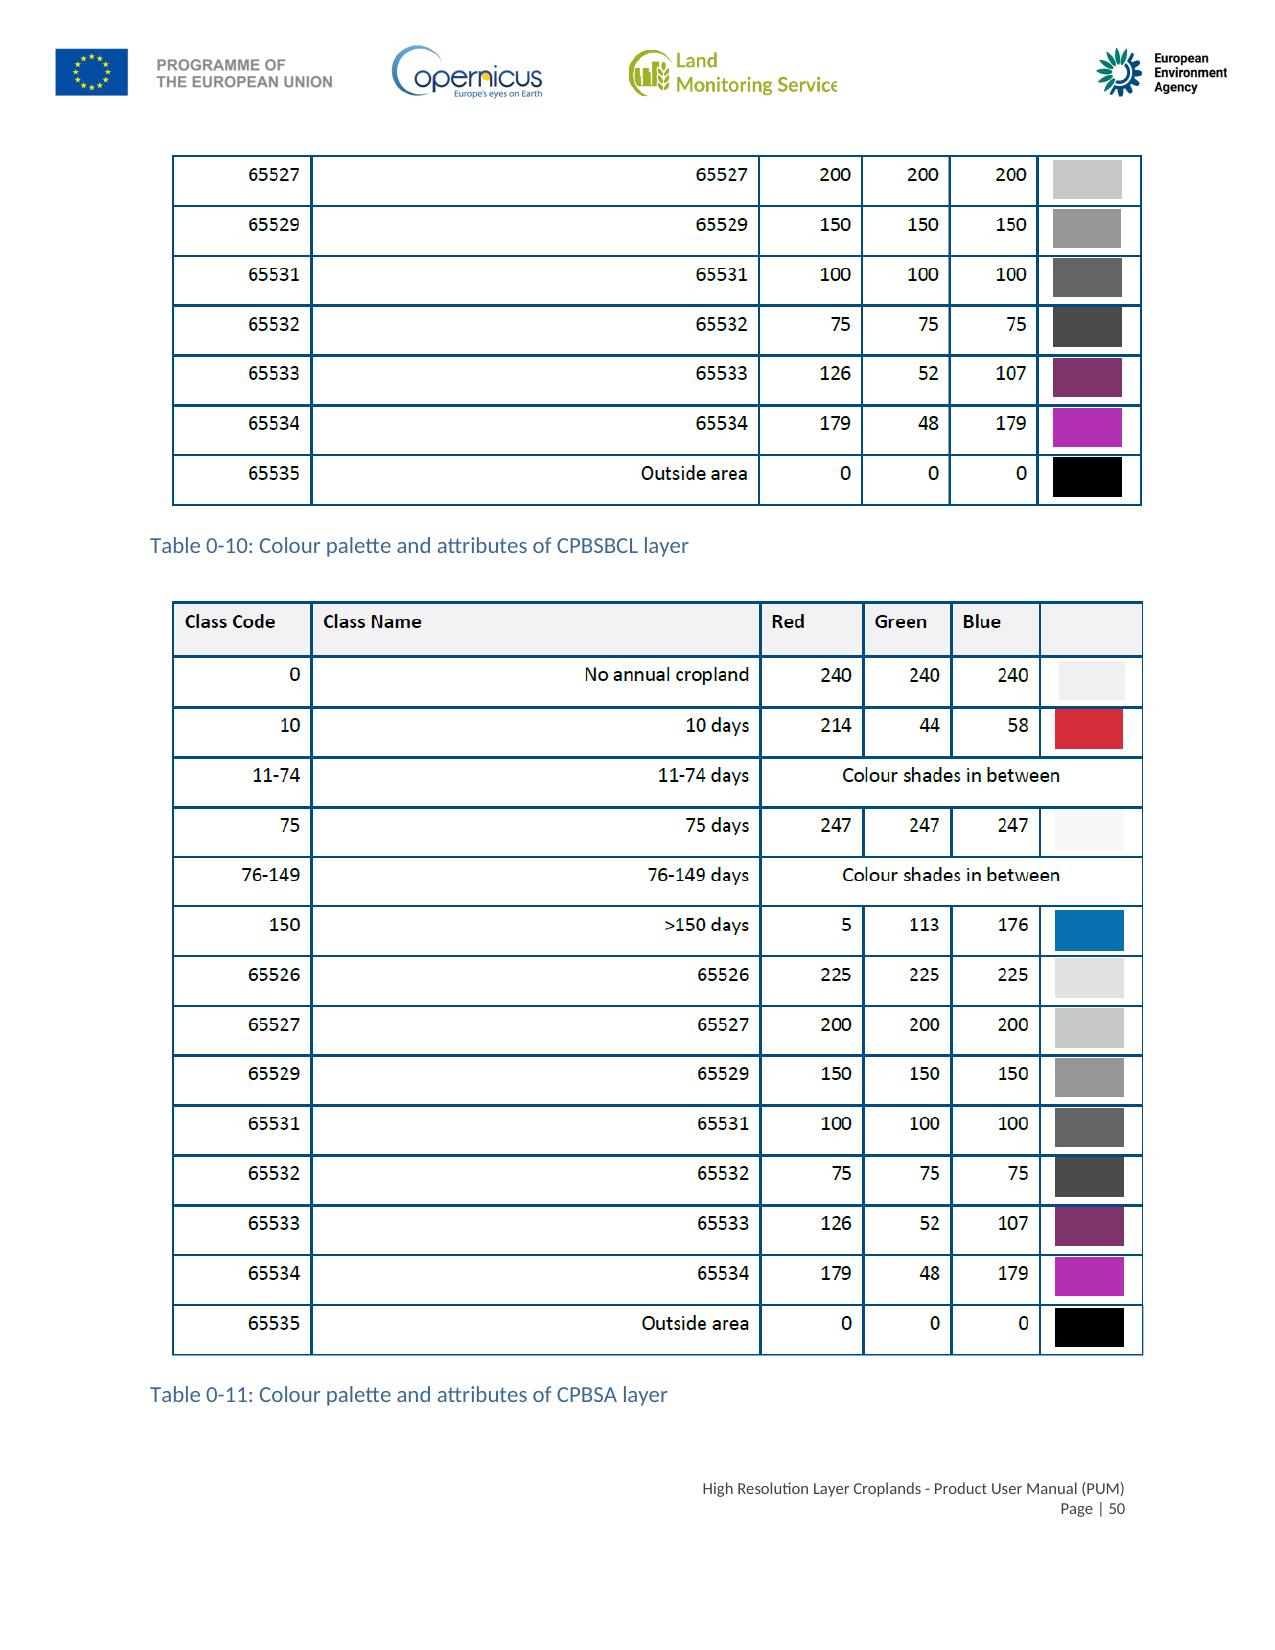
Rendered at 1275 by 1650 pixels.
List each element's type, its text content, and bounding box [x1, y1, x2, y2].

picture [1094, 46, 1228, 97]
text Table 0-11: Colour palette and attributes of CPBSA layer [150, 1380, 1125, 1408]
picture [168, 596, 1144, 1356]
picture [29, 21, 351, 124]
picture [168, 150, 1144, 507]
picture [371, 15, 560, 130]
text Table 0-10: Colour palette and attributes of CPBSBCL layer [150, 531, 1125, 559]
picture [628, 50, 837, 97]
